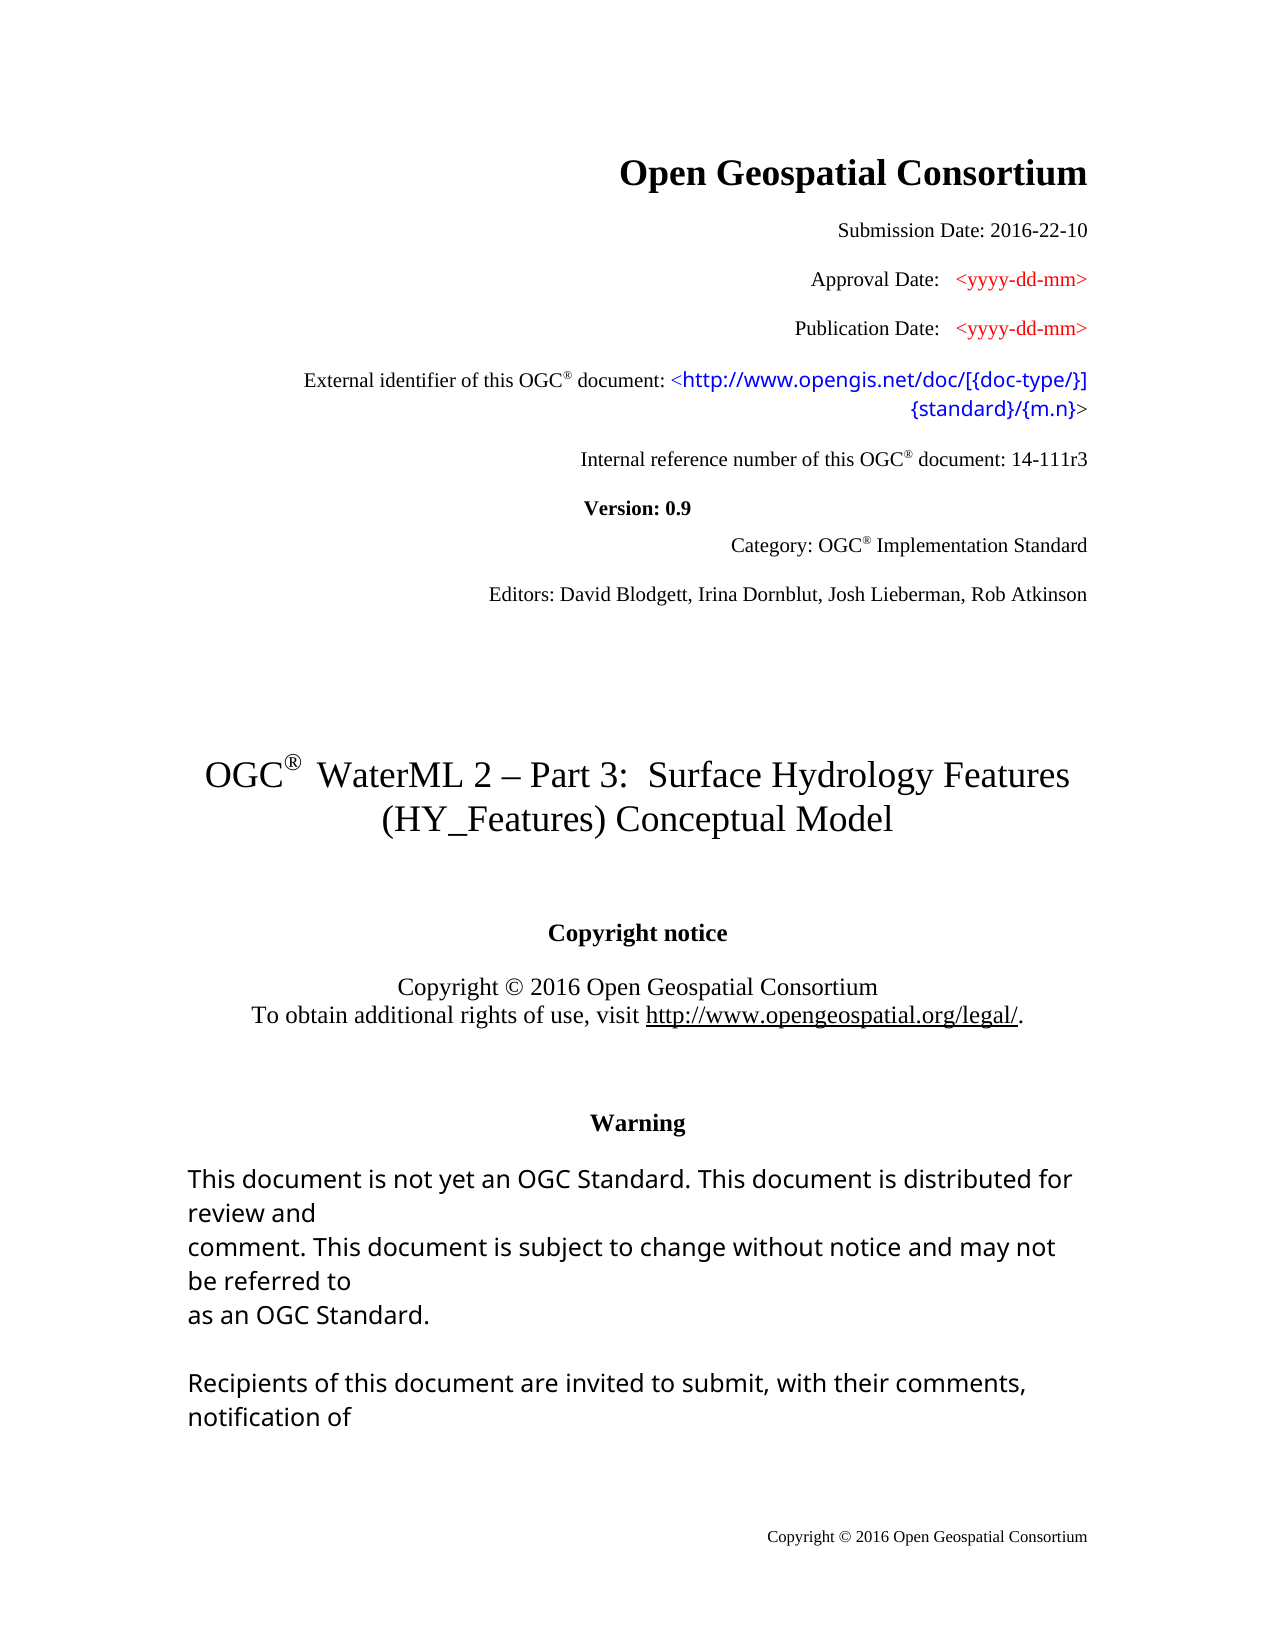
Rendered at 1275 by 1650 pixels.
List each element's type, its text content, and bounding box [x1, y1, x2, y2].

text External identifier of this OGC® document: <http://www.opengis.net/doc/[{doc-type/}]{standard}/{m.n}> [187, 365, 1087, 422]
text Warning [187, 1108, 1087, 1137]
text Category: OGC® Implementation Standard [187, 533, 1087, 557]
text Recipients of this document are invited to submit, with their comments, notification of [187, 1366, 1087, 1434]
text Version: 0.9 [187, 496, 1087, 520]
text comment. This document is subject to change without notice and may not be referred to [187, 1230, 1087, 1298]
text Publication Date: <yyyy-dd-mm> [187, 316, 1087, 340]
text Editors: David Blodgett, Irina Dornblut, Josh Lieberman, Rob Atkinson [187, 582, 1087, 606]
text Approval Date: <yyyy-dd-mm> [187, 267, 1087, 291]
text This document is not yet an OGC Standard. This document is distributed for review and [187, 1162, 1087, 1230]
text Copyright © 2016 Open Geospatial Consortium To obtain additional rights of use, visit http://www.opengeospatial.org/legal/. [187, 972, 1087, 1029]
text OGC® WaterML 2 – Part 3: Surface Hydrology Features (HY_Features) Conceptual Model [187, 748, 1087, 839]
text Internal reference number of this OGC® document: 14-111r3 [187, 447, 1087, 471]
text as an OGC Standard. [187, 1298, 1087, 1332]
text Open Geospatial Consortium [187, 150, 1087, 193]
text Copyright notice [217, 918, 1058, 947]
text Submission Date: 2016-22-10 [187, 218, 1087, 242]
